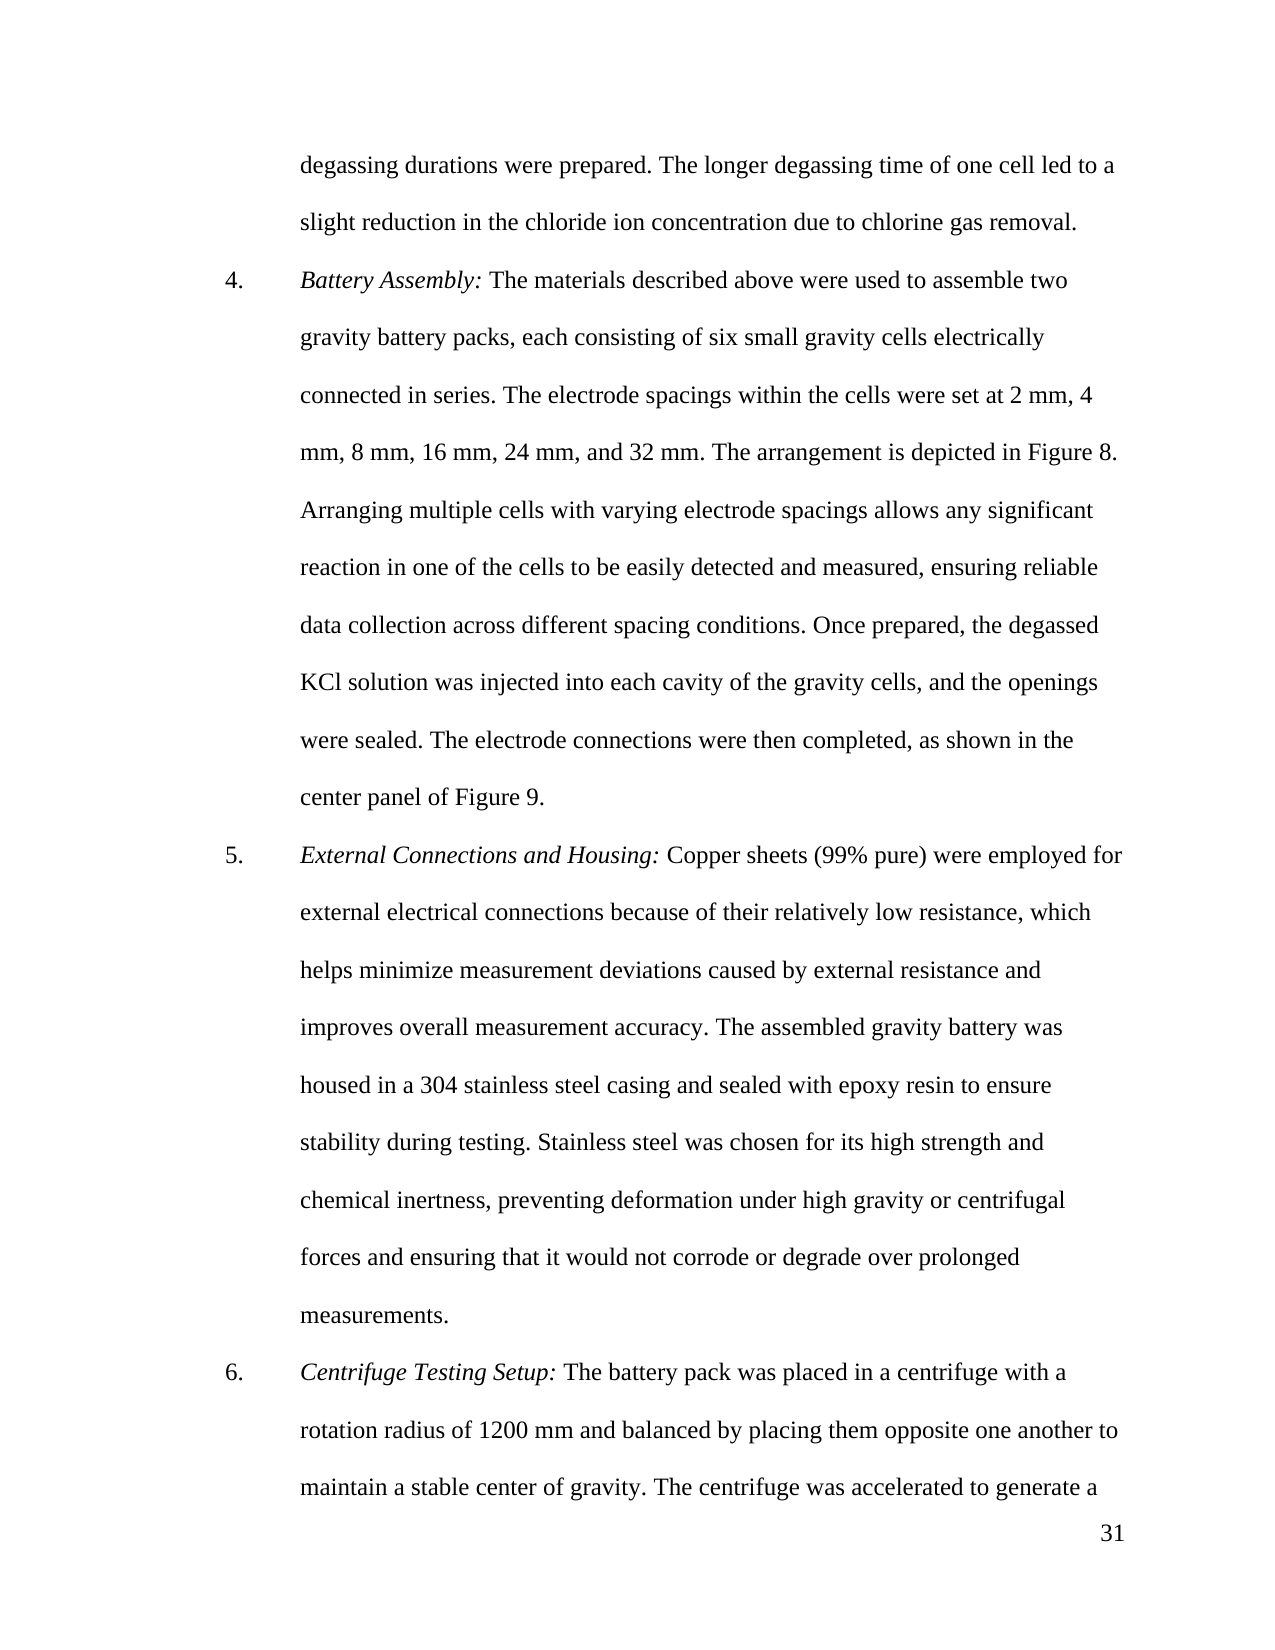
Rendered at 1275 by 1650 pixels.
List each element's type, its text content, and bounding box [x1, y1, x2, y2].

text 5. External Connections and Housing: Copper sheets (99% pure) were employed for external electrical connections because of their relatively low resistance, which helps minimize measurement deviations caused by external resistance and improves overall measurement accuracy. The assembled gravity battery was housed in a 304 stainless steel casing and sealed with epoxy resin to ensure stability during testing. Stainless steel was chosen for its high strength and chemical inertness, preventing deformation under high gravity or centrifugal forces and ensuring that it would not corrode or degrade over prolonged measurements. [225, 840, 1125, 1329]
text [225, 1357, 1125, 1501]
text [225, 150, 1125, 236]
text 4. Battery Assembly: The materials described above were used to assemble two gravity battery packs, each consisting of six small gravity cells electrically connected in series. The electrode spacings within the cells were set at 2 mm, 4 mm, 8 mm, 16 mm, 24 mm, and 32 mm. The arrangement is depicted in Figure 8. Arranging multiple cells with varying electrode spacings allows any significant reaction in one of the cells to be easily detected and measured, ensuring reliable data collection across different spacing conditions. Once prepared, the degassed KCl solution was injected into each cavity of the gravity cells, and the openings were sealed. The electrode connections were then completed, as shown in the center panel of Figure 9. [225, 265, 1125, 811]
